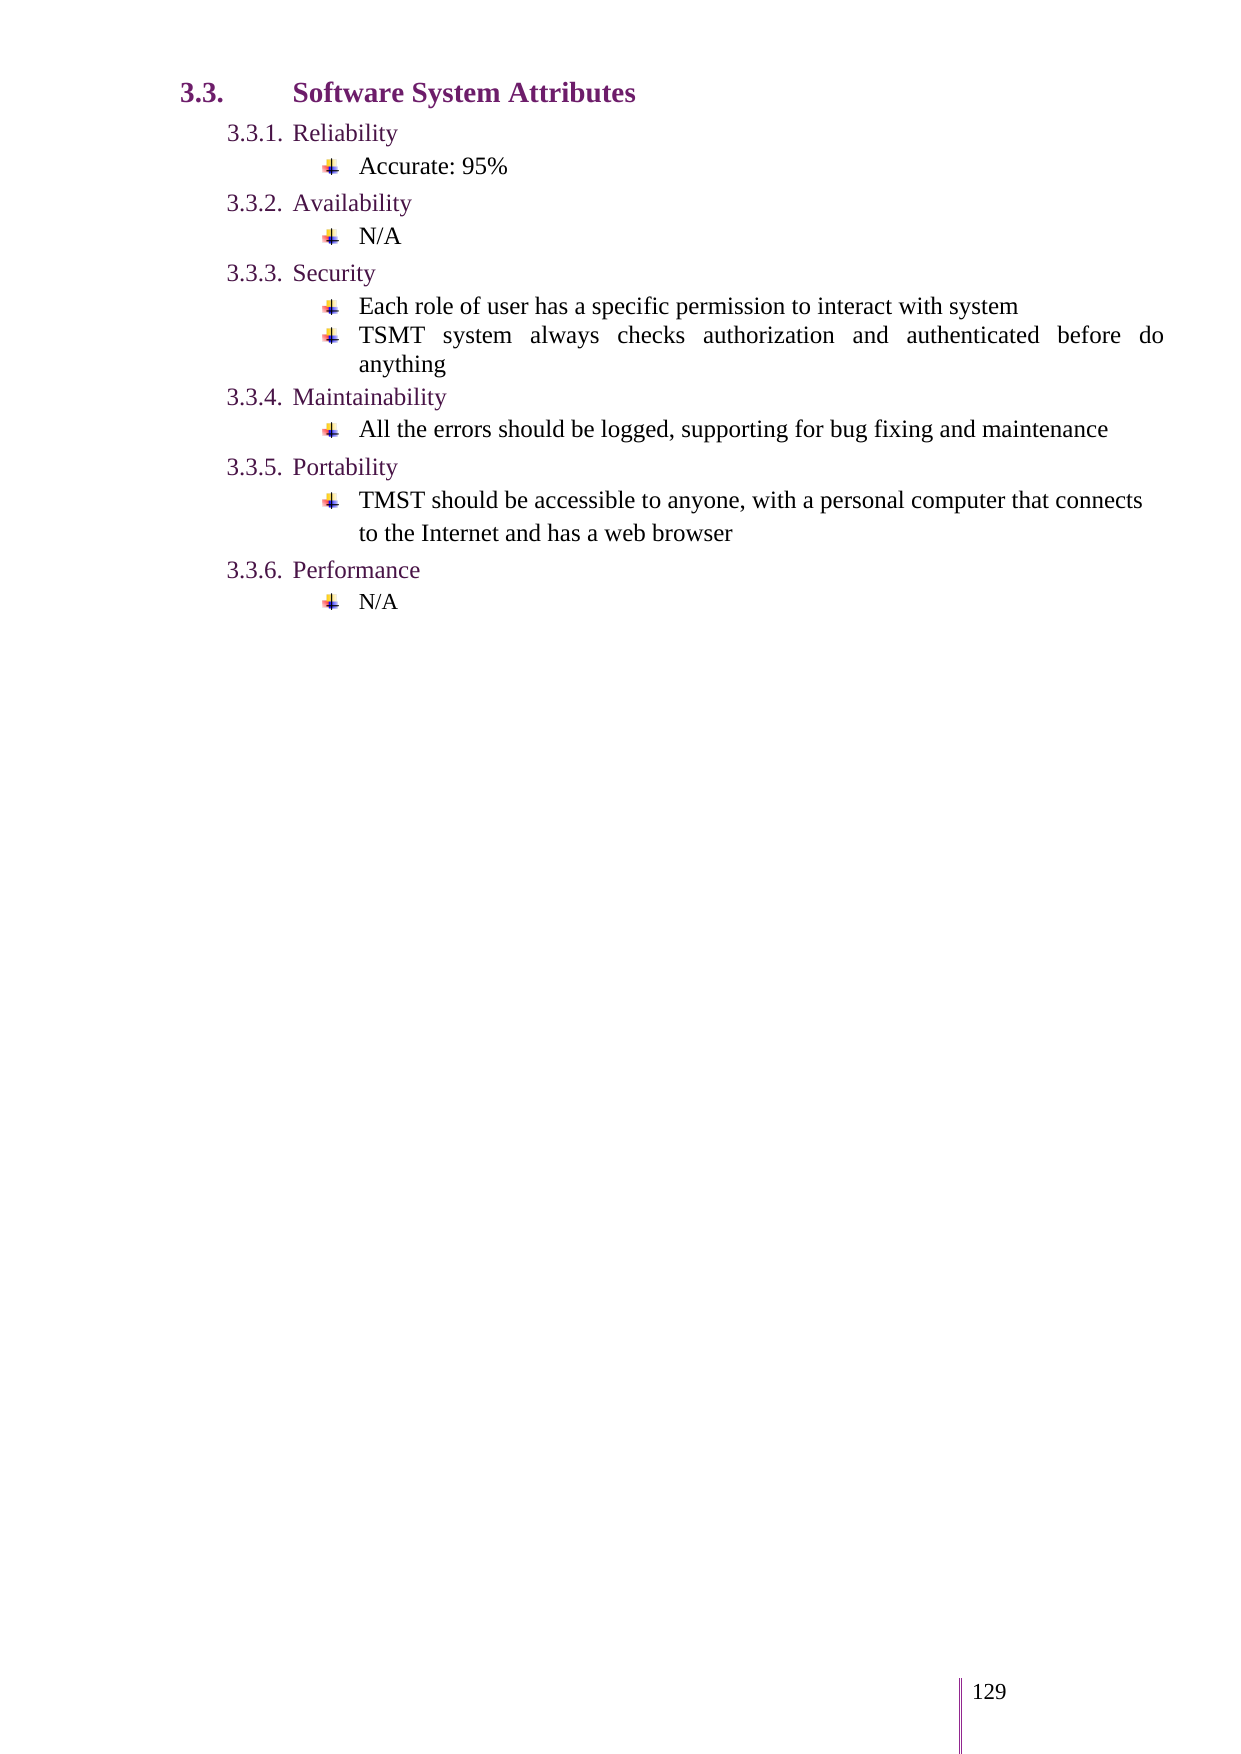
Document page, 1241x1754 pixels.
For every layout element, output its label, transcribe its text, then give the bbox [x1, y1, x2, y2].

picture [322, 326, 339, 344]
list TSMT system always checks authorization and authenticated before do anything [321, 320, 1165, 377]
list All the errors should be logged, supporting for bug fixing and maintenance [321, 414, 1165, 443]
subtitle Portability [226, 452, 1165, 481]
list Each role of user has a specific permission to interact with system [321, 291, 1165, 320]
picture [322, 298, 339, 315]
subtitle Maintainability [226, 382, 1165, 410]
list TMST should be accessible to anyone, with a personal computer that connects to the Internet and has a web browser [321, 485, 1165, 547]
picture [322, 227, 339, 245]
list N/A [321, 221, 1165, 250]
subtitle Software System Attributes [180, 75, 1165, 108]
picture [322, 592, 339, 610]
subtitle Performance [226, 555, 1165, 584]
subtitle Availability [226, 188, 1165, 217]
picture [322, 157, 339, 175]
subtitle Security [226, 258, 1165, 287]
picture [322, 491, 339, 509]
picture [322, 421, 339, 438]
subtitle Reliability [227, 118, 1165, 146]
list N/A [321, 588, 1165, 614]
list Accurate: 95% [321, 151, 1165, 179]
